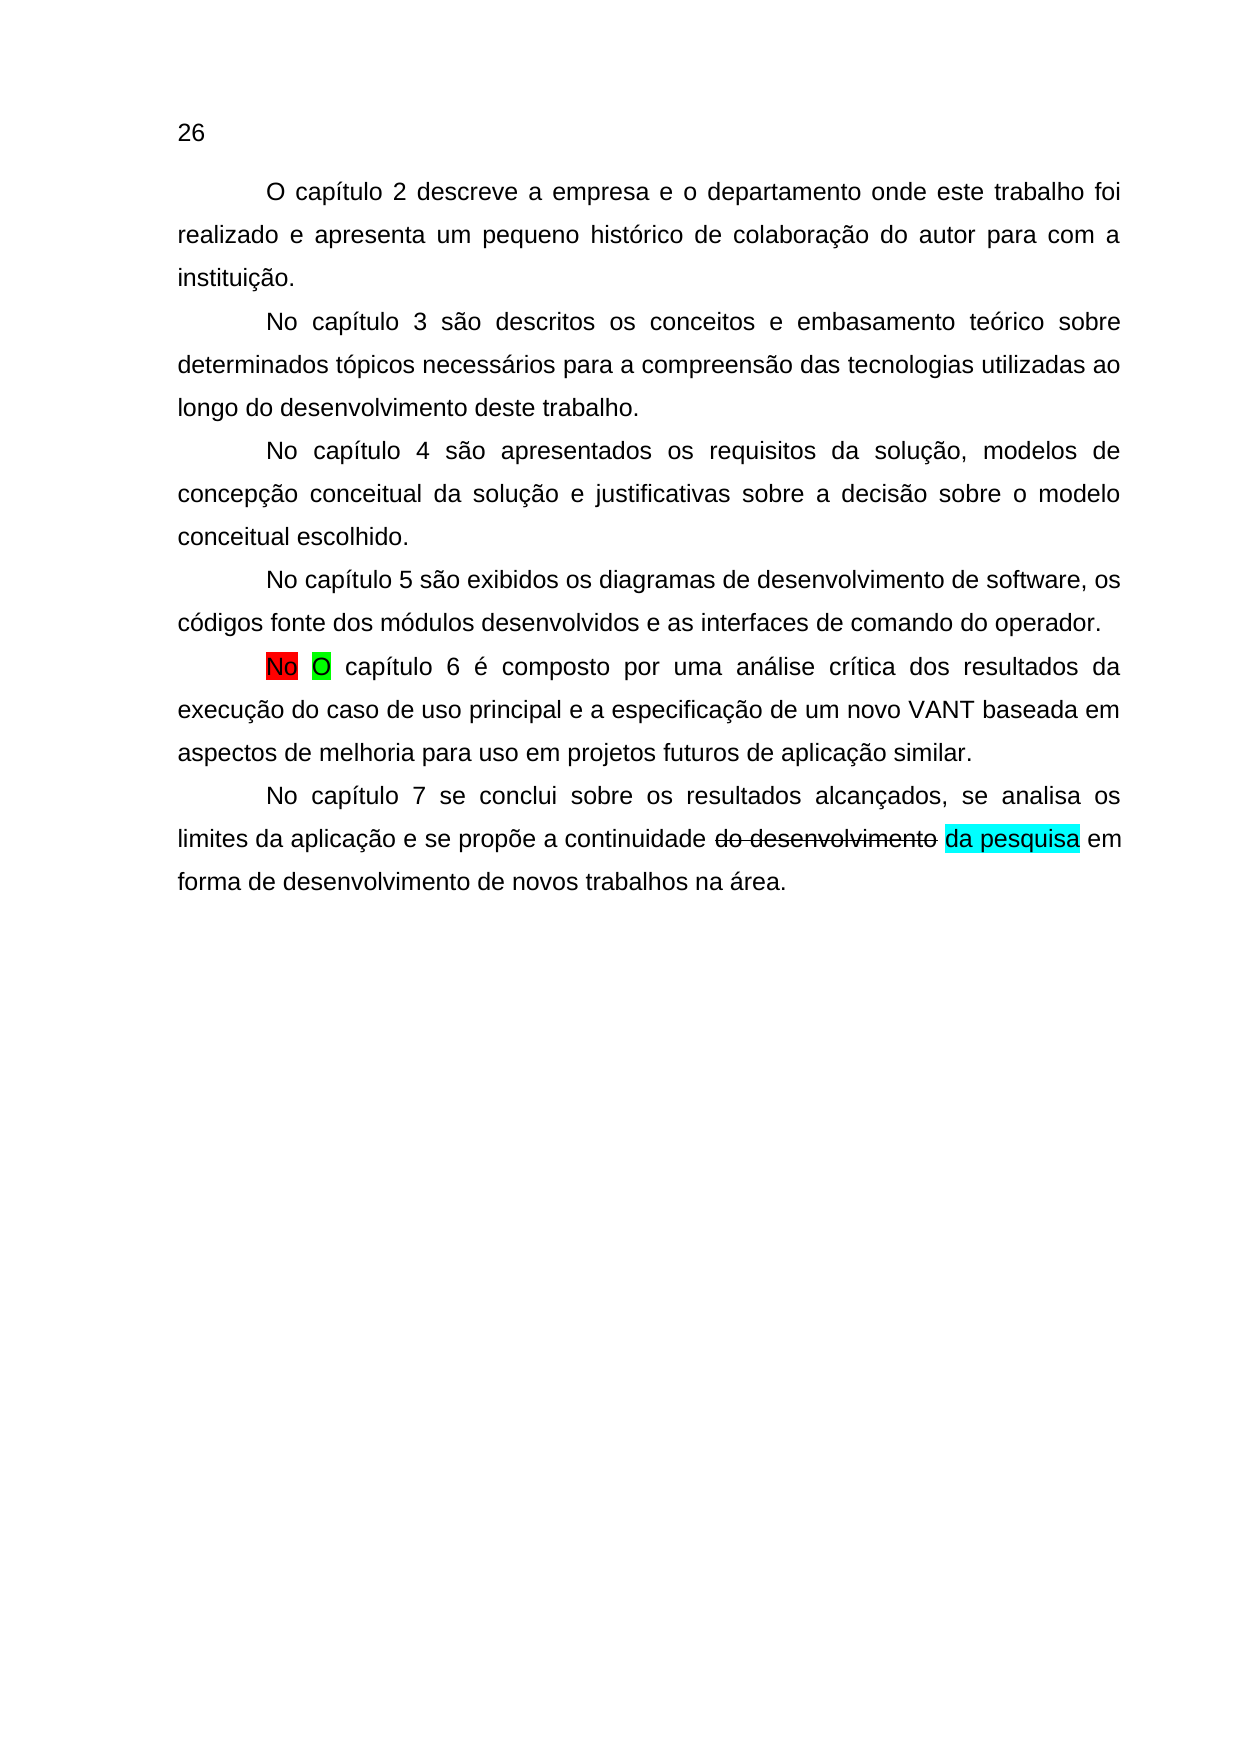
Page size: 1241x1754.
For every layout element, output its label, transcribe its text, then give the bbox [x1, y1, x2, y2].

text No capítulo 4 são apresentados os requisitos da solução, modelos de concepção conceitual da solução e justificativas sobre a decisão sobre o modelo conceitual escolhido. [177, 436, 1122, 551]
text No capítulo 3 são descritos os conceitos e embasamento teórico sobre determinados tópicos necessários para a compreensão das tecnologias utilizadas ao longo do desenvolvimento deste trabalho. [177, 307, 1122, 422]
text No capítulo 5 são exibidos os diagramas de desenvolvimento de software, os códigos fonte dos módulos desenvolvidos e as interfaces de comando do operador. [177, 565, 1122, 637]
text No O capítulo 6 é composto por uma análise crítica dos resultados da execução do caso de uso principal e a especificação de um novo VANT baseada em aspectos de melhoria para uso em projetos futuros de aplicação similar. [177, 652, 1122, 767]
text O capítulo 2 descreve a empresa e o departamento onde este trabalho foi realizado e apresenta um pequeno histórico de colaboração do autor para com a instituição. [177, 177, 1122, 292]
text No capítulo 7 se conclui sobre os resultados alcançados, se analisa os limites da aplicação e se propõe a continuidade do desenvolvimento da pesquisa em forma de desenvolvimento de novos trabalhos na área. [177, 781, 1122, 896]
